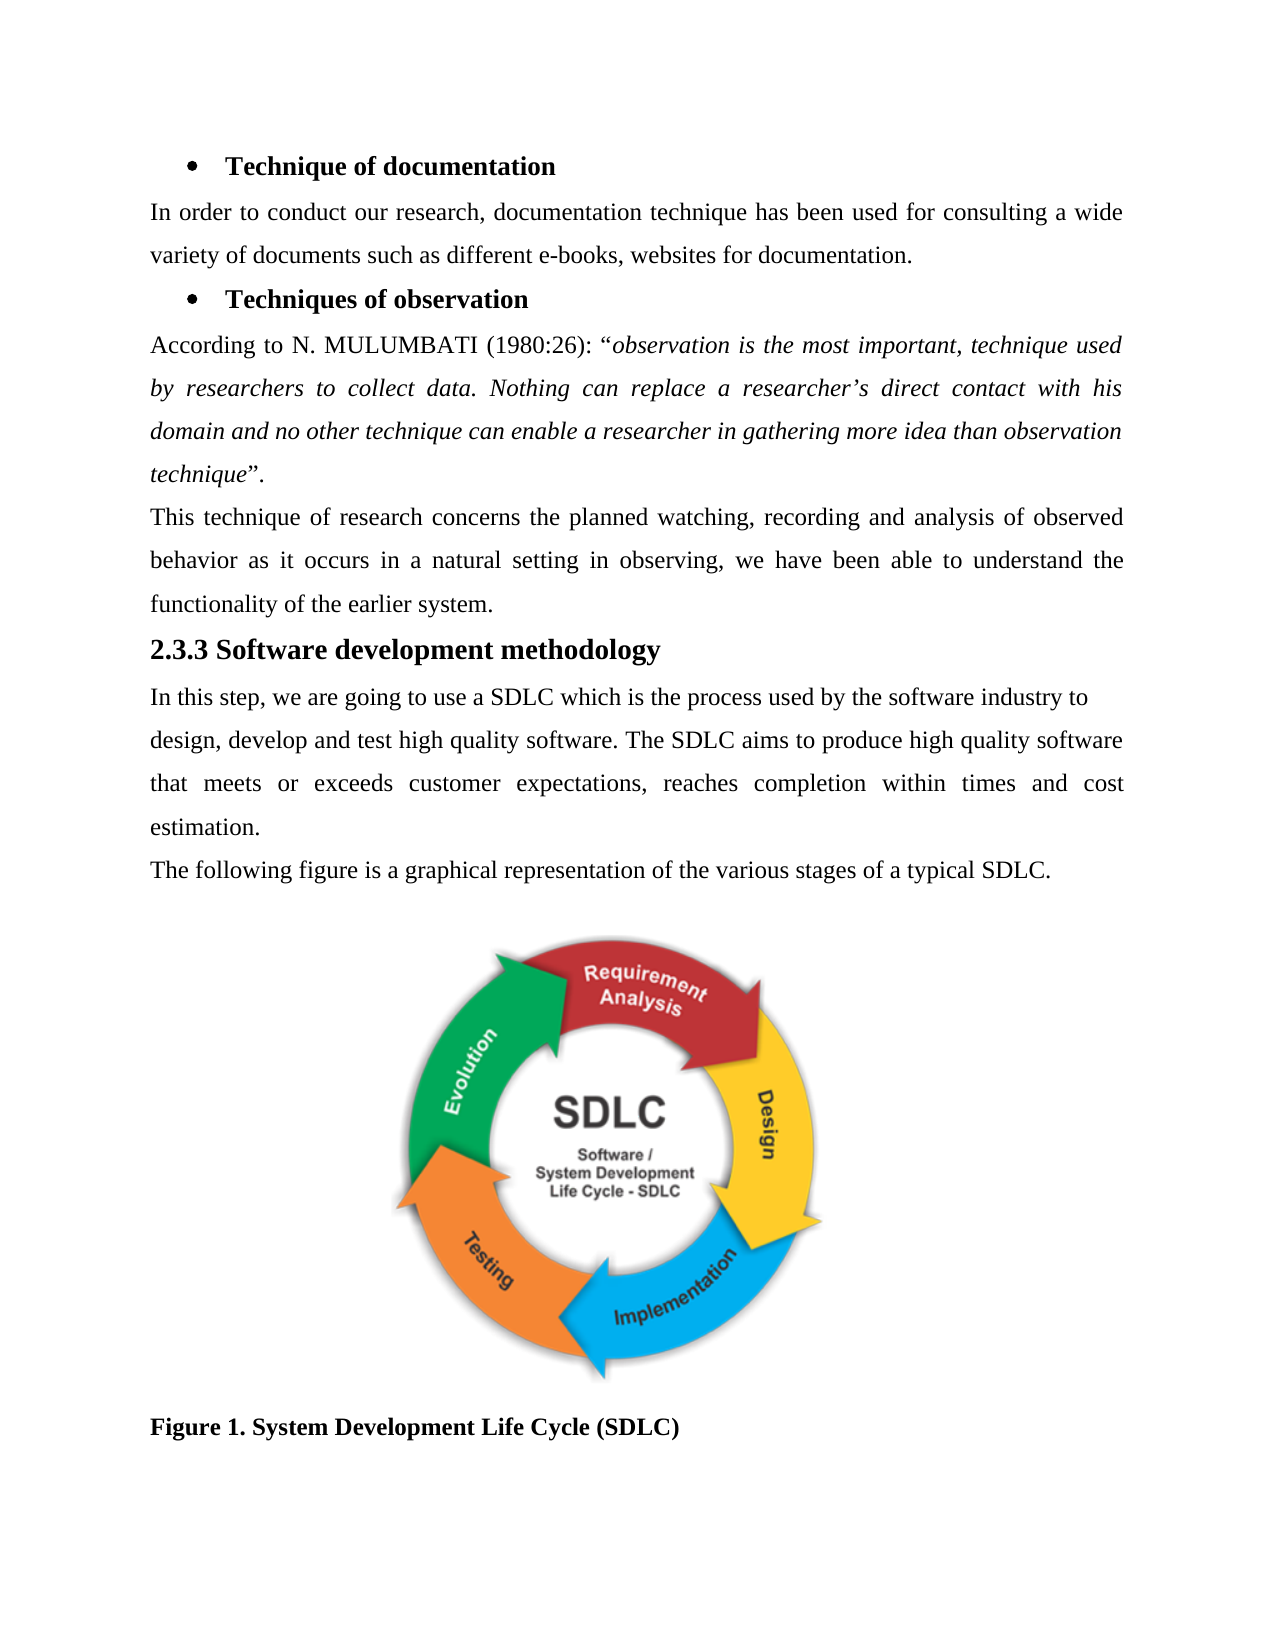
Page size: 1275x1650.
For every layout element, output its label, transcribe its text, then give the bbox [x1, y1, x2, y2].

text Figure 1. System Development Life Cycle (SDLC) [150, 1412, 1125, 1441]
text The following figure is a graphical representation of the various stages of a typical SDLC. [150, 855, 1125, 883]
list Techniques of observation [187, 283, 1125, 314]
text design, develop and test high quality software. The SDLC aims to produce high quality software that meets or exceeds customer expectations, reaches completion within times and cost estimation. [150, 725, 1125, 840]
list Technique of documentation [187, 150, 1125, 181]
text This technique of research concerns the planned watching, recording and analysis of observed behavior as it occurs in a natural setting in observing, we have been able to understand the functionality of the earlier system. [150, 502, 1125, 617]
text In this step, we are going to use a SDLC which is the process used by the software industry to [150, 682, 1125, 711]
picture [114, 922, 1151, 1404]
text In order to conduct our research, documentation technique has been used for consulting a wide variety of documents such as different e-books, websites for documentation. [150, 197, 1125, 269]
text 2.3.3 Software development methodology [150, 632, 1125, 665]
text According to N. MULUMBATI (1980:26): “observation is the most important, technique used by researchers to collect data. Nothing can replace a researcher’s direct contact with his domain and no other technique can enable a researcher in gathering more idea than observation technique”. [150, 330, 1125, 488]
